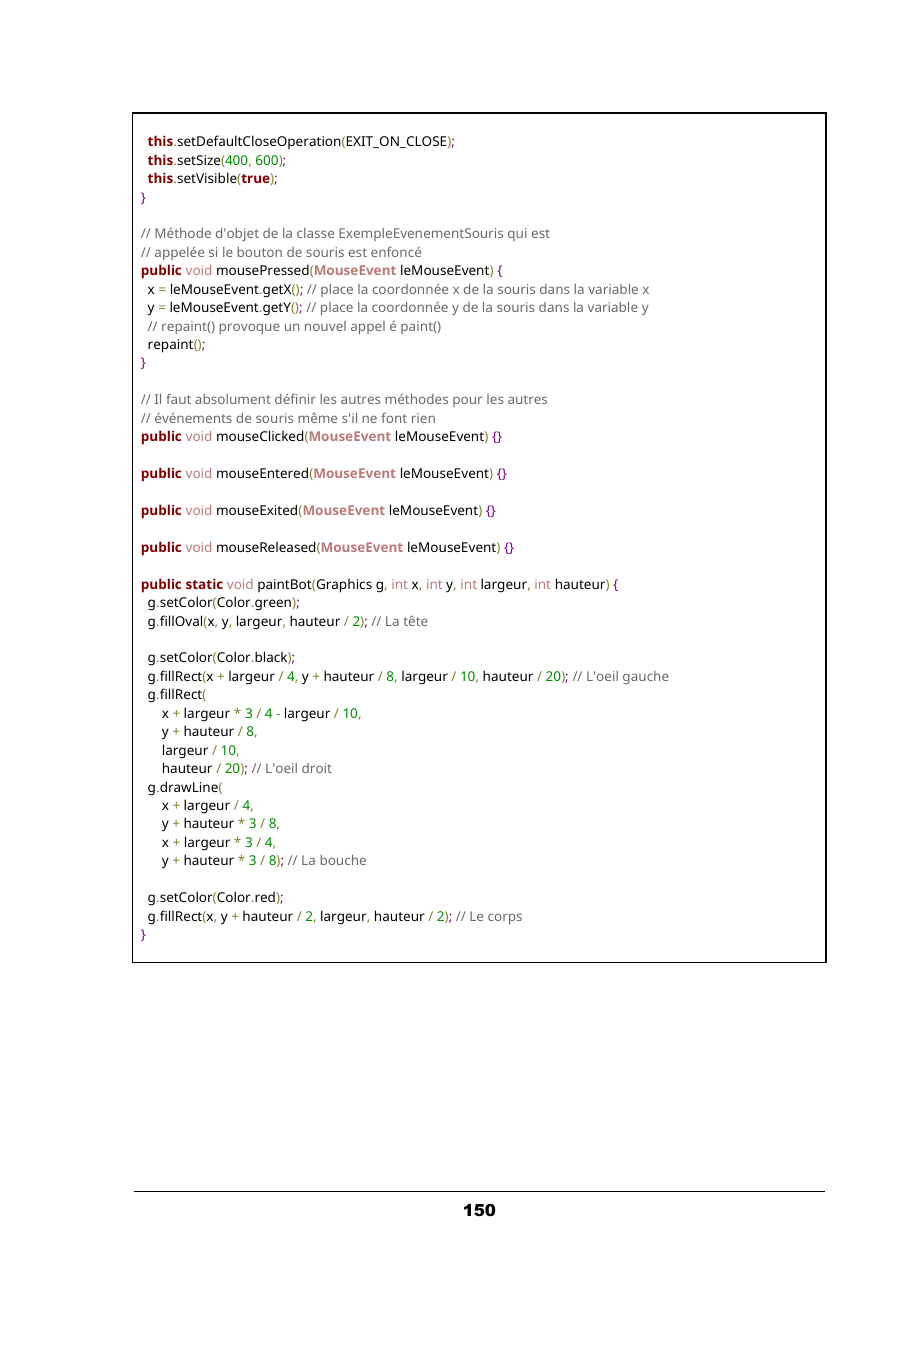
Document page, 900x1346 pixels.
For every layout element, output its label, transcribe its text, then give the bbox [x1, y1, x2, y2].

text y = leMouseEvent.getY(); // place la coordonnée y de la souris dans la variable y [133, 298, 825, 317]
text g.setColor(Color.green); [133, 593, 825, 612]
text public void mouseClicked(MouseEvent leMouseEvent) {} [133, 427, 825, 446]
text public void mousePressed(MouseEvent leMouseEvent) { [133, 261, 825, 280]
text x + largeur * 3 / 4, [133, 833, 825, 851]
text y + hauteur / 8, [133, 722, 825, 741]
text // Il faut absolument définir les autres méthodes pour les autres [133, 390, 825, 409]
text } [133, 187, 825, 206]
text this.setVisible(true); [133, 169, 825, 187]
text // Méthode d'objet de la classe ExempleEvenementSouris qui est [133, 224, 825, 243]
text public void mouseEntered(MouseEvent leMouseEvent) {} [133, 464, 825, 482]
text g.drawLine( [133, 777, 825, 796]
text g.fillRect( [133, 685, 825, 704]
text g.setColor(Color.black); [133, 648, 825, 667]
text this.setDefaultCloseOperation(EXIT_ON_CLOSE); [133, 132, 825, 151]
text this.setSize(400, 600); [133, 151, 825, 169]
text // repaint() provoque un nouvel appel é paint() [133, 317, 825, 335]
text g.fillRect(x + largeur / 4, y + hauteur / 8, largeur / 10, hauteur / 20); // L'oeil gauche [133, 667, 825, 685]
text x + largeur / 4, [133, 796, 825, 814]
text g.fillRect(x, y + hauteur / 2, largeur, hauteur / 2); // Le corps [133, 907, 825, 925]
text y + hauteur * 3 / 8); // La bouche [133, 851, 825, 870]
text // appelée si le bouton de souris est enfoncé [133, 243, 825, 261]
text public void mouseExited(MouseEvent leMouseEvent) {} [133, 501, 825, 519]
text // événements de souris même s'il ne font rien [133, 409, 825, 427]
text } [133, 925, 825, 943]
text largeur / 10, [133, 741, 825, 759]
text repaint(); [133, 335, 825, 353]
text g.fillOval(x, y, largeur, hauteur / 2); // La tête [133, 612, 825, 630]
text } [133, 353, 825, 372]
text x + largeur * 3 / 4 - largeur / 10, [133, 704, 825, 722]
text public static void paintBot(Graphics g, int x, int y, int largeur, int hauteur) { [133, 575, 825, 593]
text x = leMouseEvent.getX(); // place la coordonnée x de la souris dans la variable x [133, 280, 825, 298]
text y + hauteur * 3 / 8, [133, 814, 825, 833]
text public void mouseReleased(MouseEvent leMouseEvent) {} [133, 538, 825, 556]
text hauteur / 20); // L'oeil droit [133, 759, 825, 777]
text g.setColor(Color.red); [133, 888, 825, 907]
